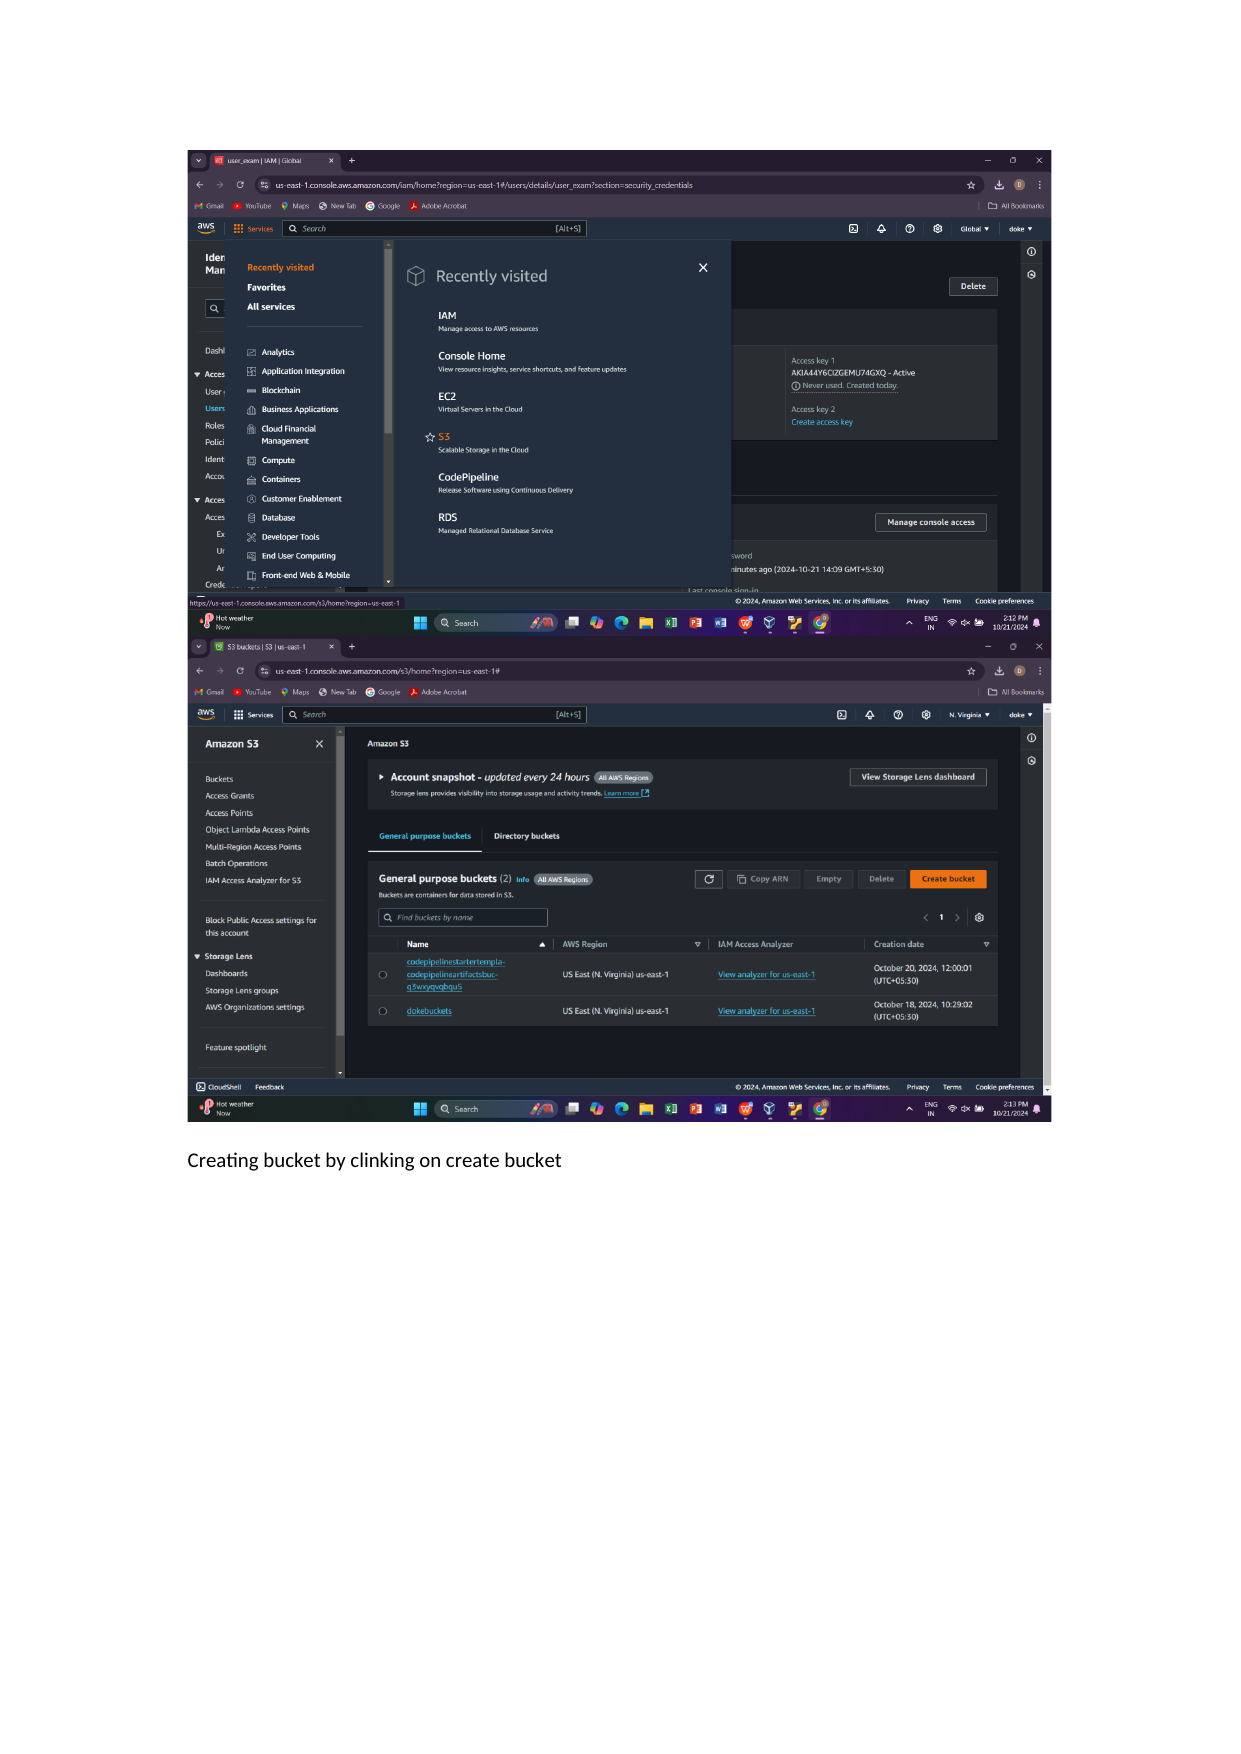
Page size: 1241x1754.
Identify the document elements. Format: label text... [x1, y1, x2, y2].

text Creating bucket by clinking on create bucket [187, 1147, 1053, 1173]
picture [187, 150, 1052, 1122]
